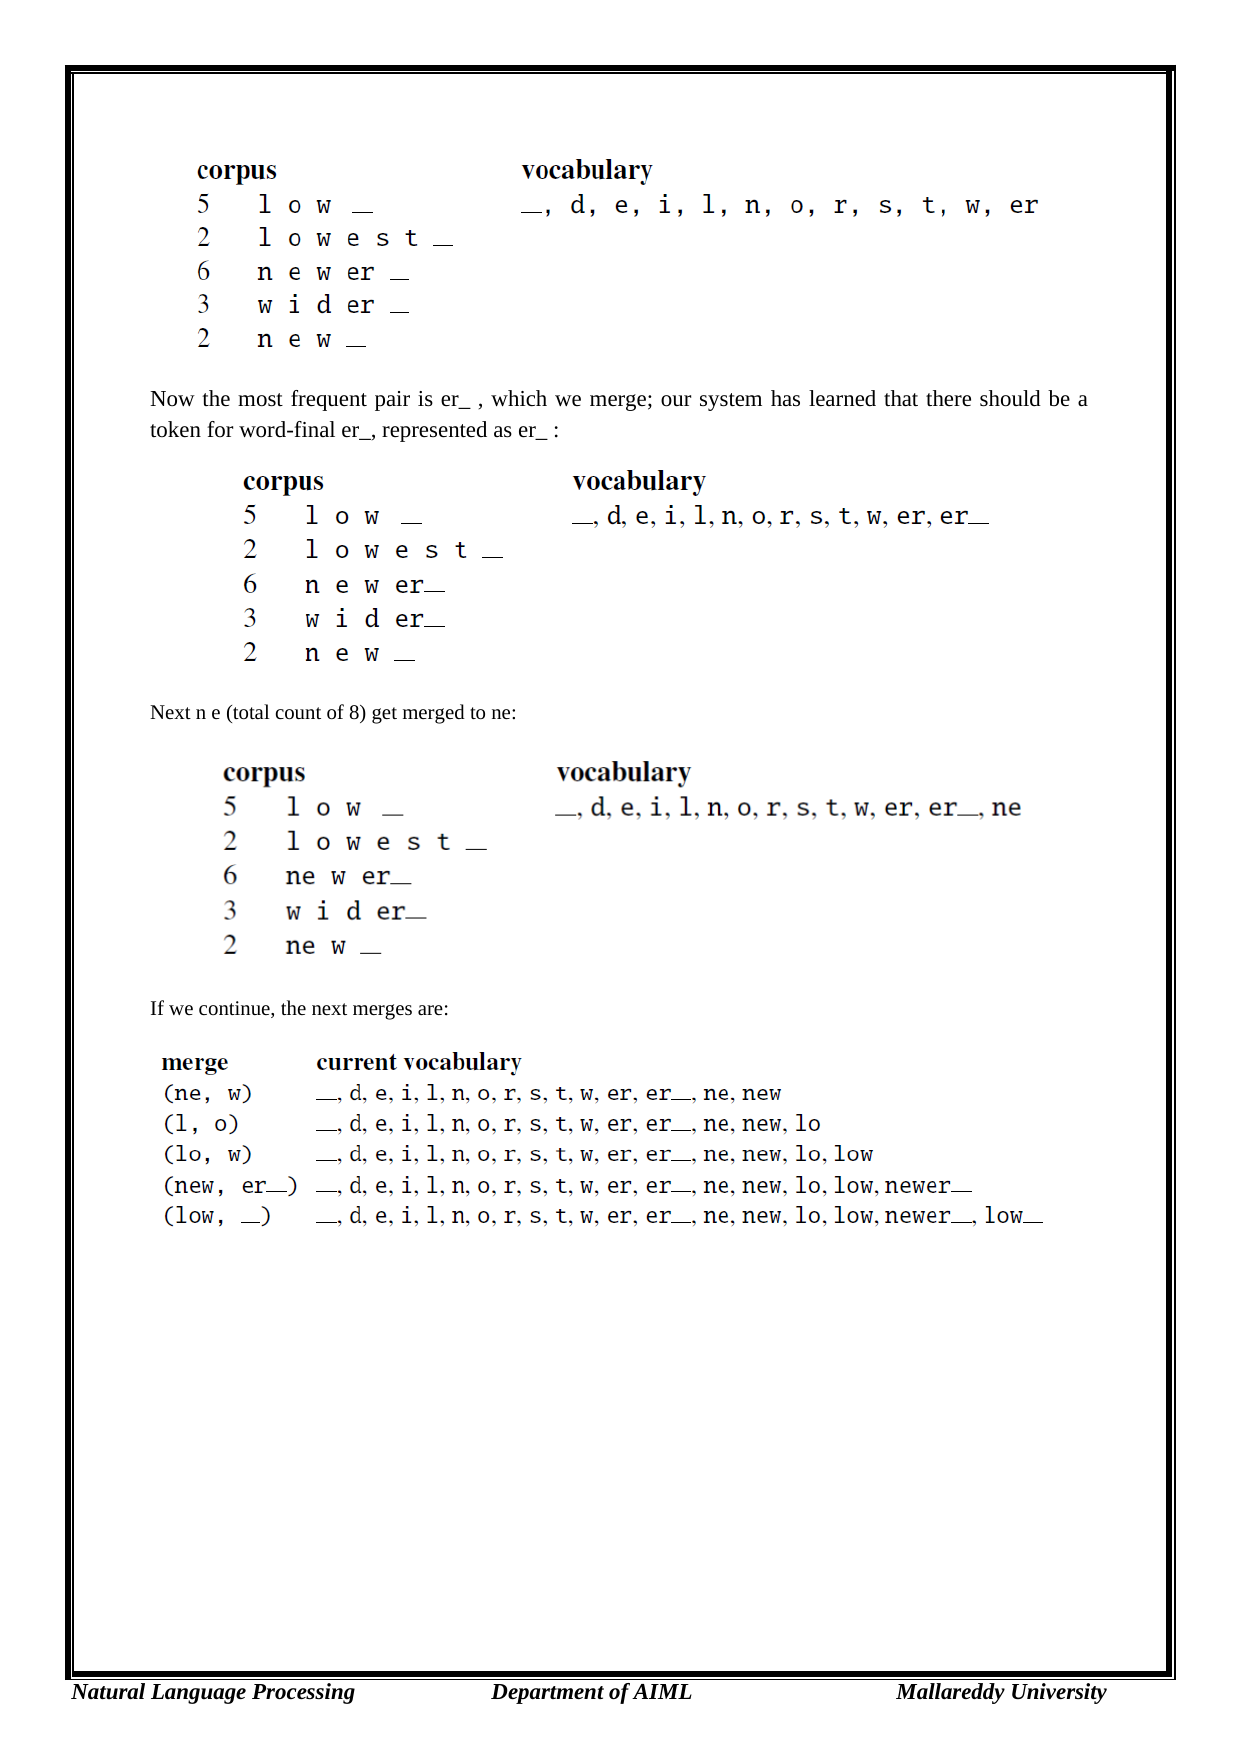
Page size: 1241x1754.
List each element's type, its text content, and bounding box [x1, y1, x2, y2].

text Now the most frequent pair is er_ , which we merge; our system has learned that there should be a token for word-final er_, represented as er_ : [150, 386, 1090, 442]
text If we continue, the next merges are: [150, 996, 1090, 1020]
picture [150, 150, 1091, 361]
picture [150, 748, 1091, 971]
picture [150, 1044, 1091, 1259]
text Next n e (total count of 8) get merged to ne: [150, 700, 1090, 724]
picture [150, 466, 1091, 676]
